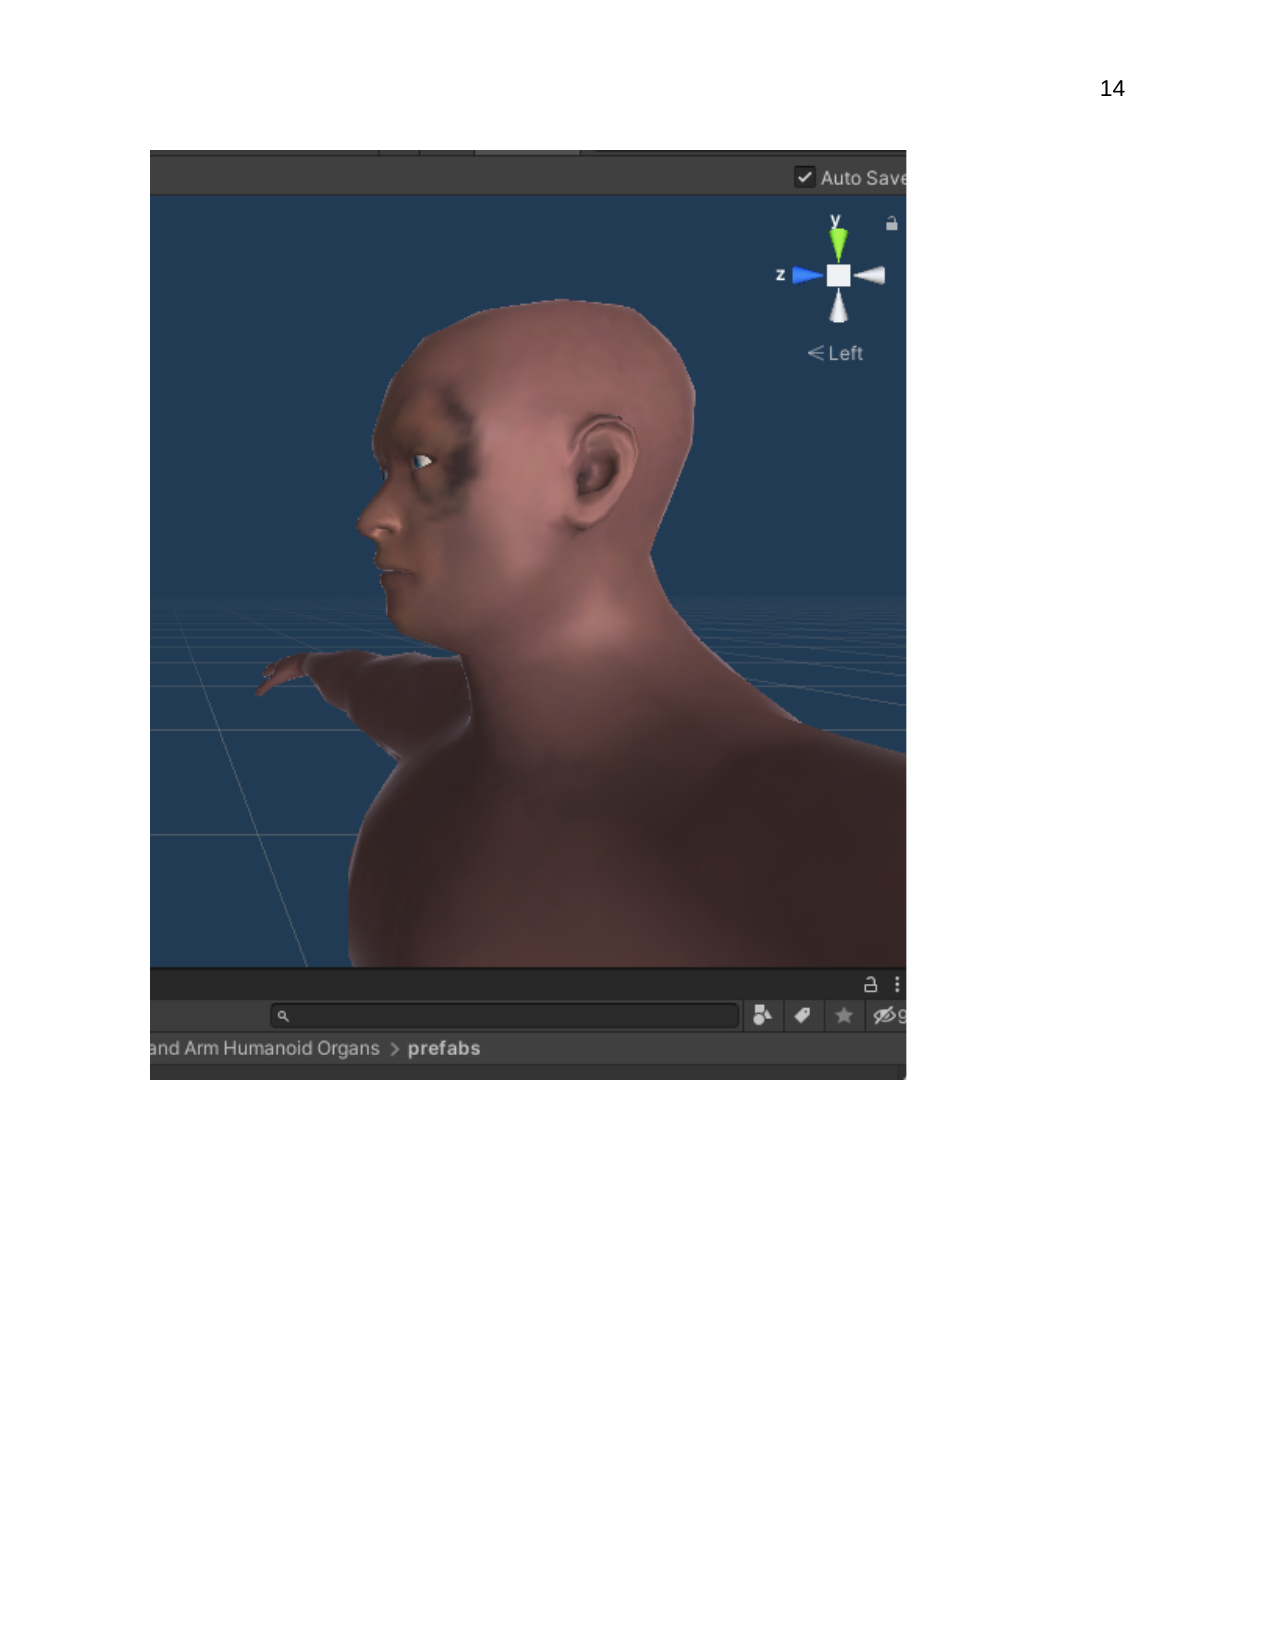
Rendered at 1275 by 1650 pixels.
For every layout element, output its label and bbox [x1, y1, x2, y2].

picture [150, 150, 907, 1080]
